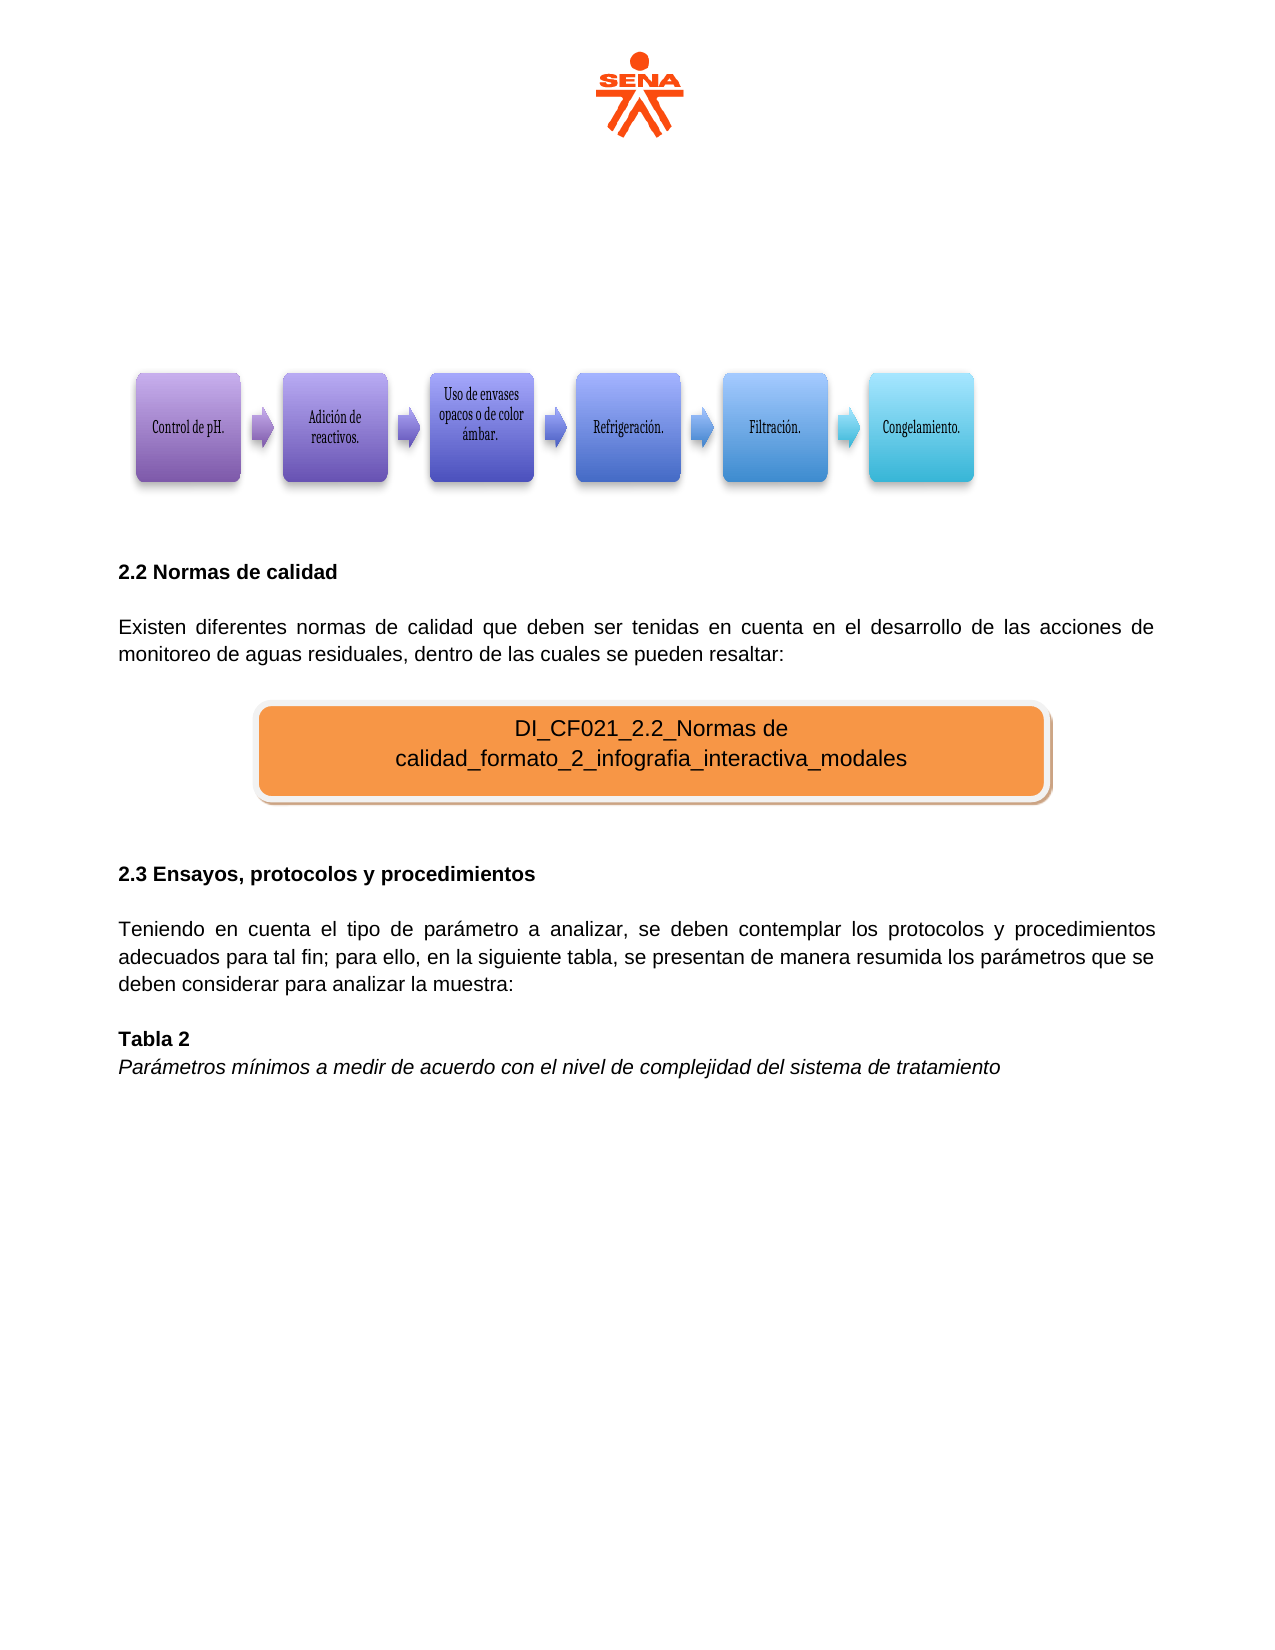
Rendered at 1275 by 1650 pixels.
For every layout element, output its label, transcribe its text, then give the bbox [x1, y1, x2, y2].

text Existen diferentes normas de calidad que deben ser tenidas en cuenta en el desarrollo de las acciones de monitoreo de aguas residuales, dentro de las cuales se pueden resaltar: [118, 614, 1157, 666]
text Parámetros mínimos a medir de acuerdo con el nivel de complejidad del sistema de tratamiento [118, 1054, 1157, 1078]
text 2.2 Normas de calidad [118, 559, 1157, 583]
text Teniendo en cuenta el tipo de parámetro a analizar, se deben contemplar los protocolos y procedimientos adecuados para tal fin; para ello, en la siguiente tabla, se presentan de manera resumida los parámetros que se deben considerar para analizar la muestra: [118, 917, 1157, 996]
picture [585, 48, 690, 142]
text 2.3 Ensayos, protocolos y procedimientos [118, 862, 1157, 886]
text Tabla 2 [118, 1027, 1157, 1051]
